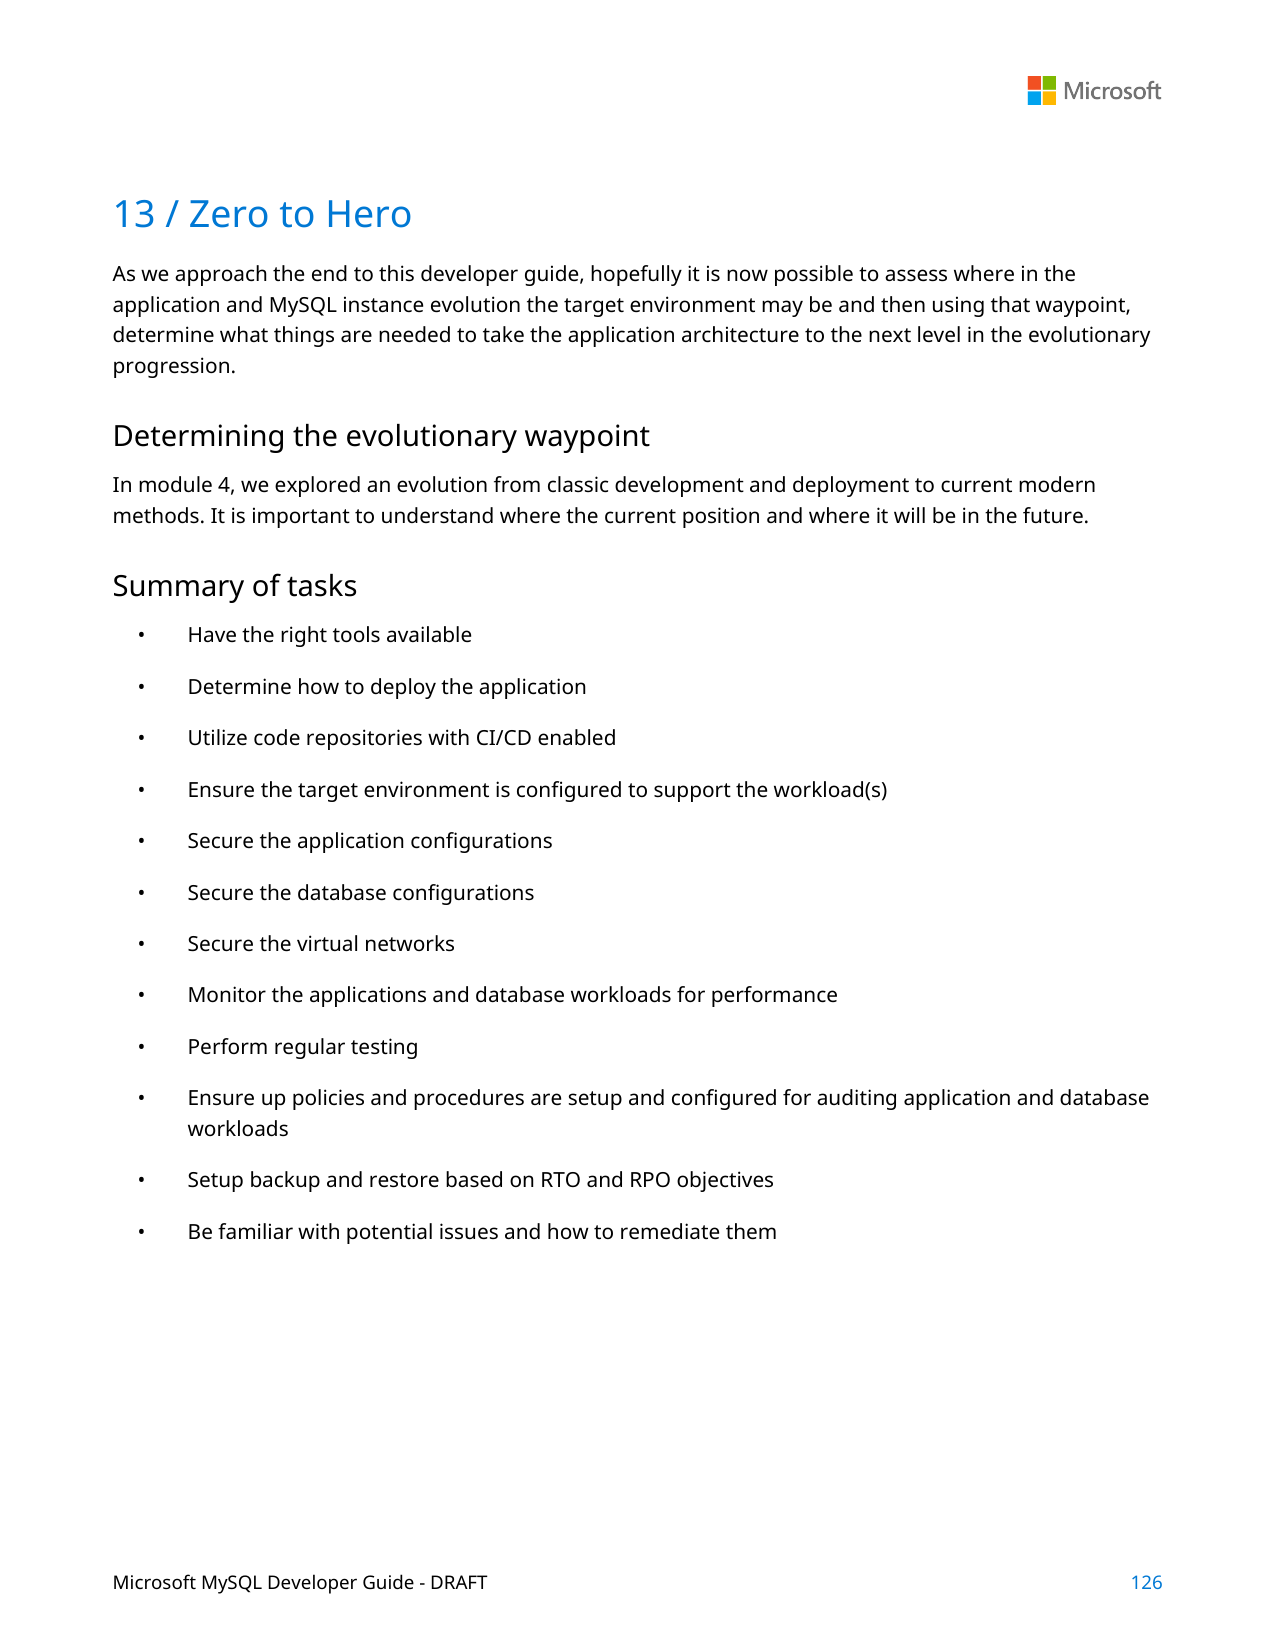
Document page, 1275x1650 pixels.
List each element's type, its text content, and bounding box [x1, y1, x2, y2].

list Monitor the applications and database workloads for performance [137, 981, 1162, 1009]
subtitle 13 / Zero to Hero [112, 187, 1162, 238]
list Secure the database configurations [137, 878, 1162, 906]
list Secure the application configurations [137, 826, 1162, 854]
list Be familiar with potential issues and how to remediate them [137, 1217, 1162, 1245]
picture [1026, 75, 1163, 107]
list Setup backup and restore based on RTO and RPO objectives [137, 1166, 1162, 1194]
list Perform regular testing [137, 1032, 1162, 1060]
subtitle Summary of tasks [112, 565, 1162, 605]
list Determine how to deploy the application [137, 672, 1162, 700]
list Ensure the target environment is configured to support the workload(s) [137, 775, 1162, 803]
text As we approach the end to this developer guide, hopefully it is now possible to assess where in the application and MySQL instance evolution the target environment may be and then using that waypoint, determine what things are needed to take the application architecture to the next level in the evolutionary progression. [112, 259, 1162, 379]
subtitle Determining the evolutionary waypoint [112, 415, 1162, 455]
text In module 4, we explored an evolution from classic development and deployment to current modern methods. It is important to understand where the current position and where it will be in the future. [112, 470, 1162, 529]
list Utilize code repositories with CI/CD enabled [137, 723, 1162, 752]
list Have the right tools available [137, 620, 1162, 649]
list Secure the virtual networks [137, 929, 1162, 957]
list Ensure up policies and procedures are setup and configured for auditing application and database workloads [137, 1083, 1162, 1142]
